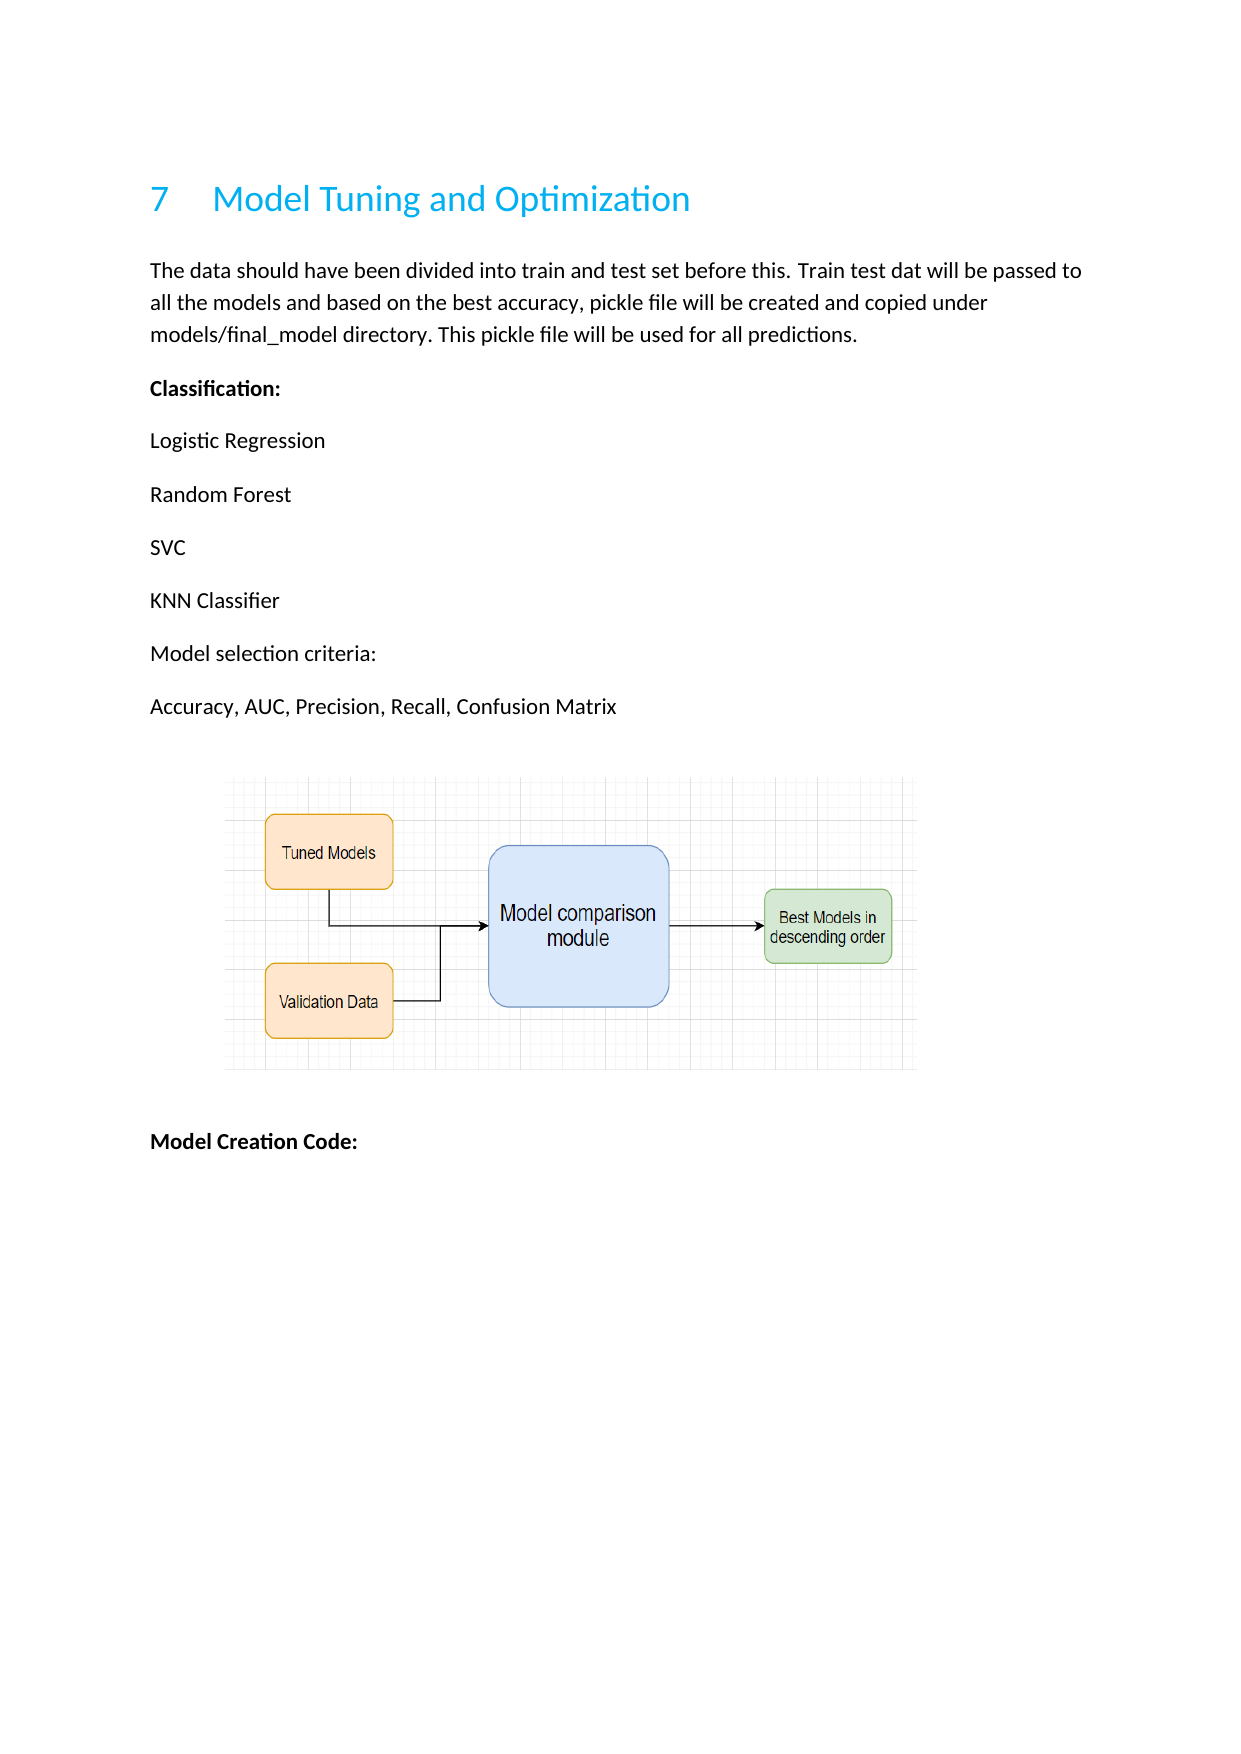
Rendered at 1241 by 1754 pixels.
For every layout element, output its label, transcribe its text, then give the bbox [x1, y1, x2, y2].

text Classification: [150, 374, 1090, 402]
subtitle Model Tuning and Optimization [150, 175, 1090, 221]
text Model selection criteria: [150, 639, 1090, 667]
text Logistic Regression [150, 427, 1090, 455]
picture [225, 777, 917, 1070]
text SVC [150, 533, 1090, 561]
text Accuracy, AUC, Precision, Recall, Confusion Matrix [150, 692, 1090, 720]
text The data should have been divided into train and test set before this. Train test dat will be passed to all the models and based on the best accuracy, pickle file will be created and copied under models/final_model directory. This pickle file will be used for all predictions. [150, 256, 1090, 349]
text Random Forest [150, 480, 1090, 508]
text KNN Classifier [150, 586, 1090, 614]
text Model Creation Code: [150, 1127, 1090, 1155]
